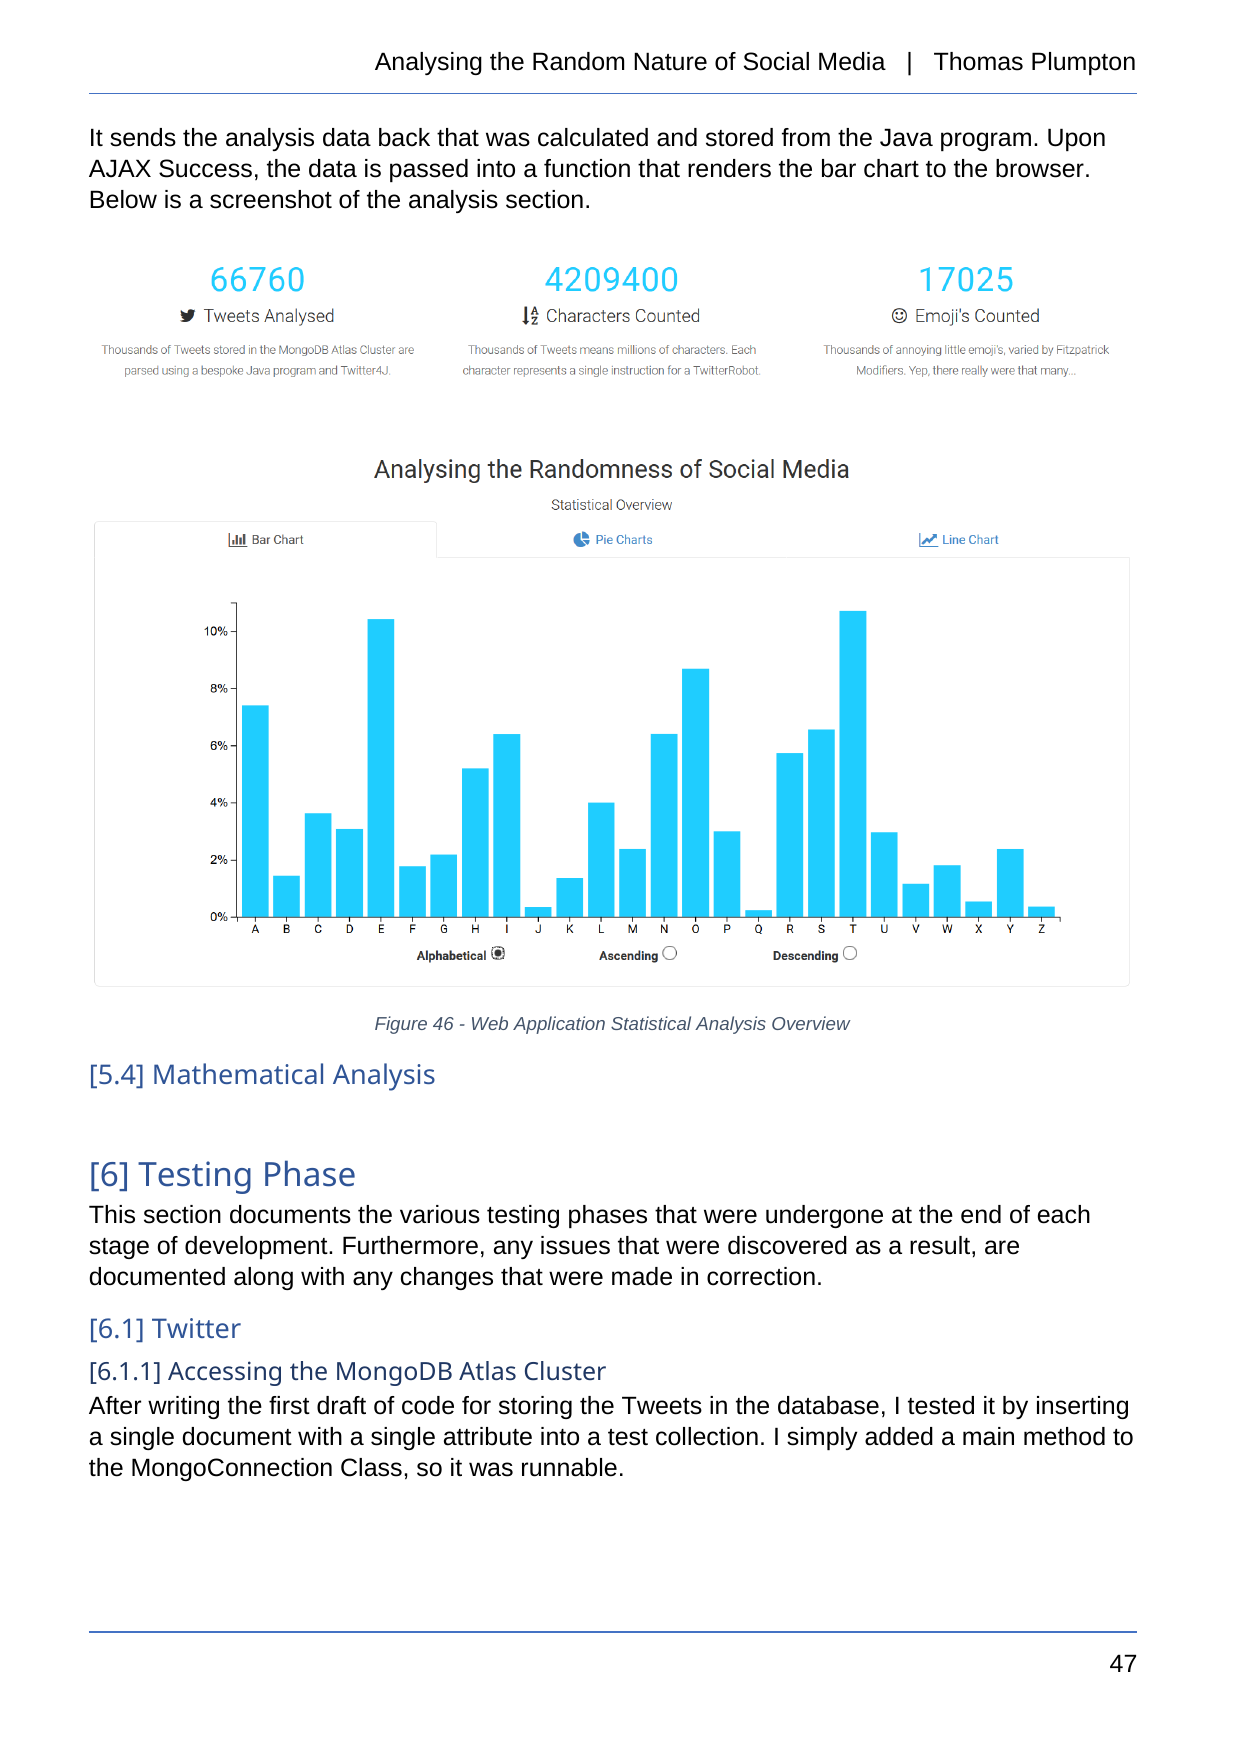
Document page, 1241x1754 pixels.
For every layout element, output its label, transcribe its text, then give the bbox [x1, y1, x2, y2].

text It sends the analysis data back that was calculated and stored from the Java program. Upon AJAX Success, the data is passed into a function that renders the bar chart to the browser. Below is a screenshot of the analysis section. [89, 122, 1137, 213]
text After writing the first draft of code for storing the Tweets in the database, I tested it by inserting a single document with a single attribute into a test collection. I simply added a main method to the MongoConnection Class, so it was runnable. [89, 1391, 1137, 1481]
subtitle [5.4] Mathematical Analysis [89, 1055, 1137, 1092]
text This section documents the various testing phases that were undergone at the end of each stage of development. Furthermore, any issues that were discovered as a result, are documented along with any changes that were made in correction. [89, 1200, 1137, 1291]
picture [88, 232, 1137, 994]
subtitle [6.1] Twitter [89, 1310, 1137, 1347]
subtitle [6.1.1] Accessing the MongoDB Atlas Cluster [89, 1354, 1137, 1388]
subtitle [6] Testing Phase [89, 1151, 1137, 1197]
